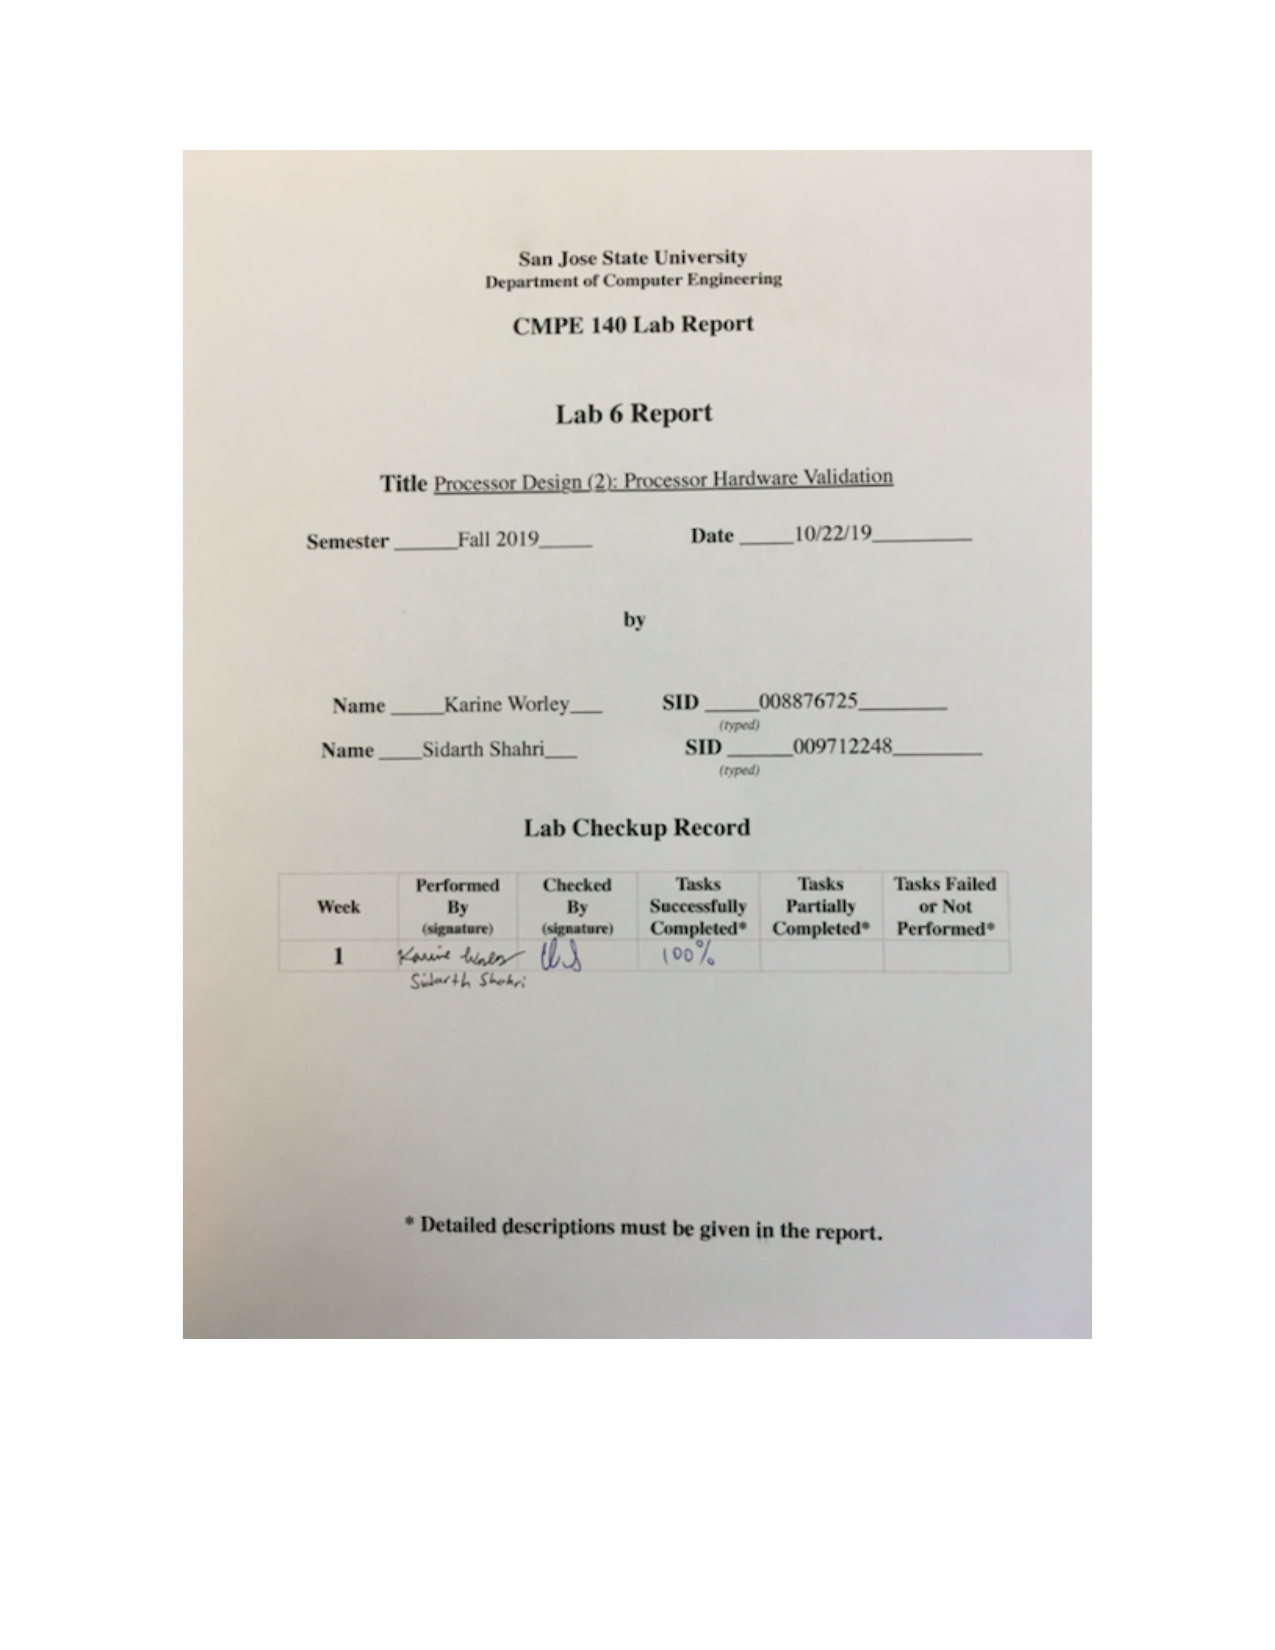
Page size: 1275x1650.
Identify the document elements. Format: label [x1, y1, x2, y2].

picture [182, 150, 1093, 1339]
